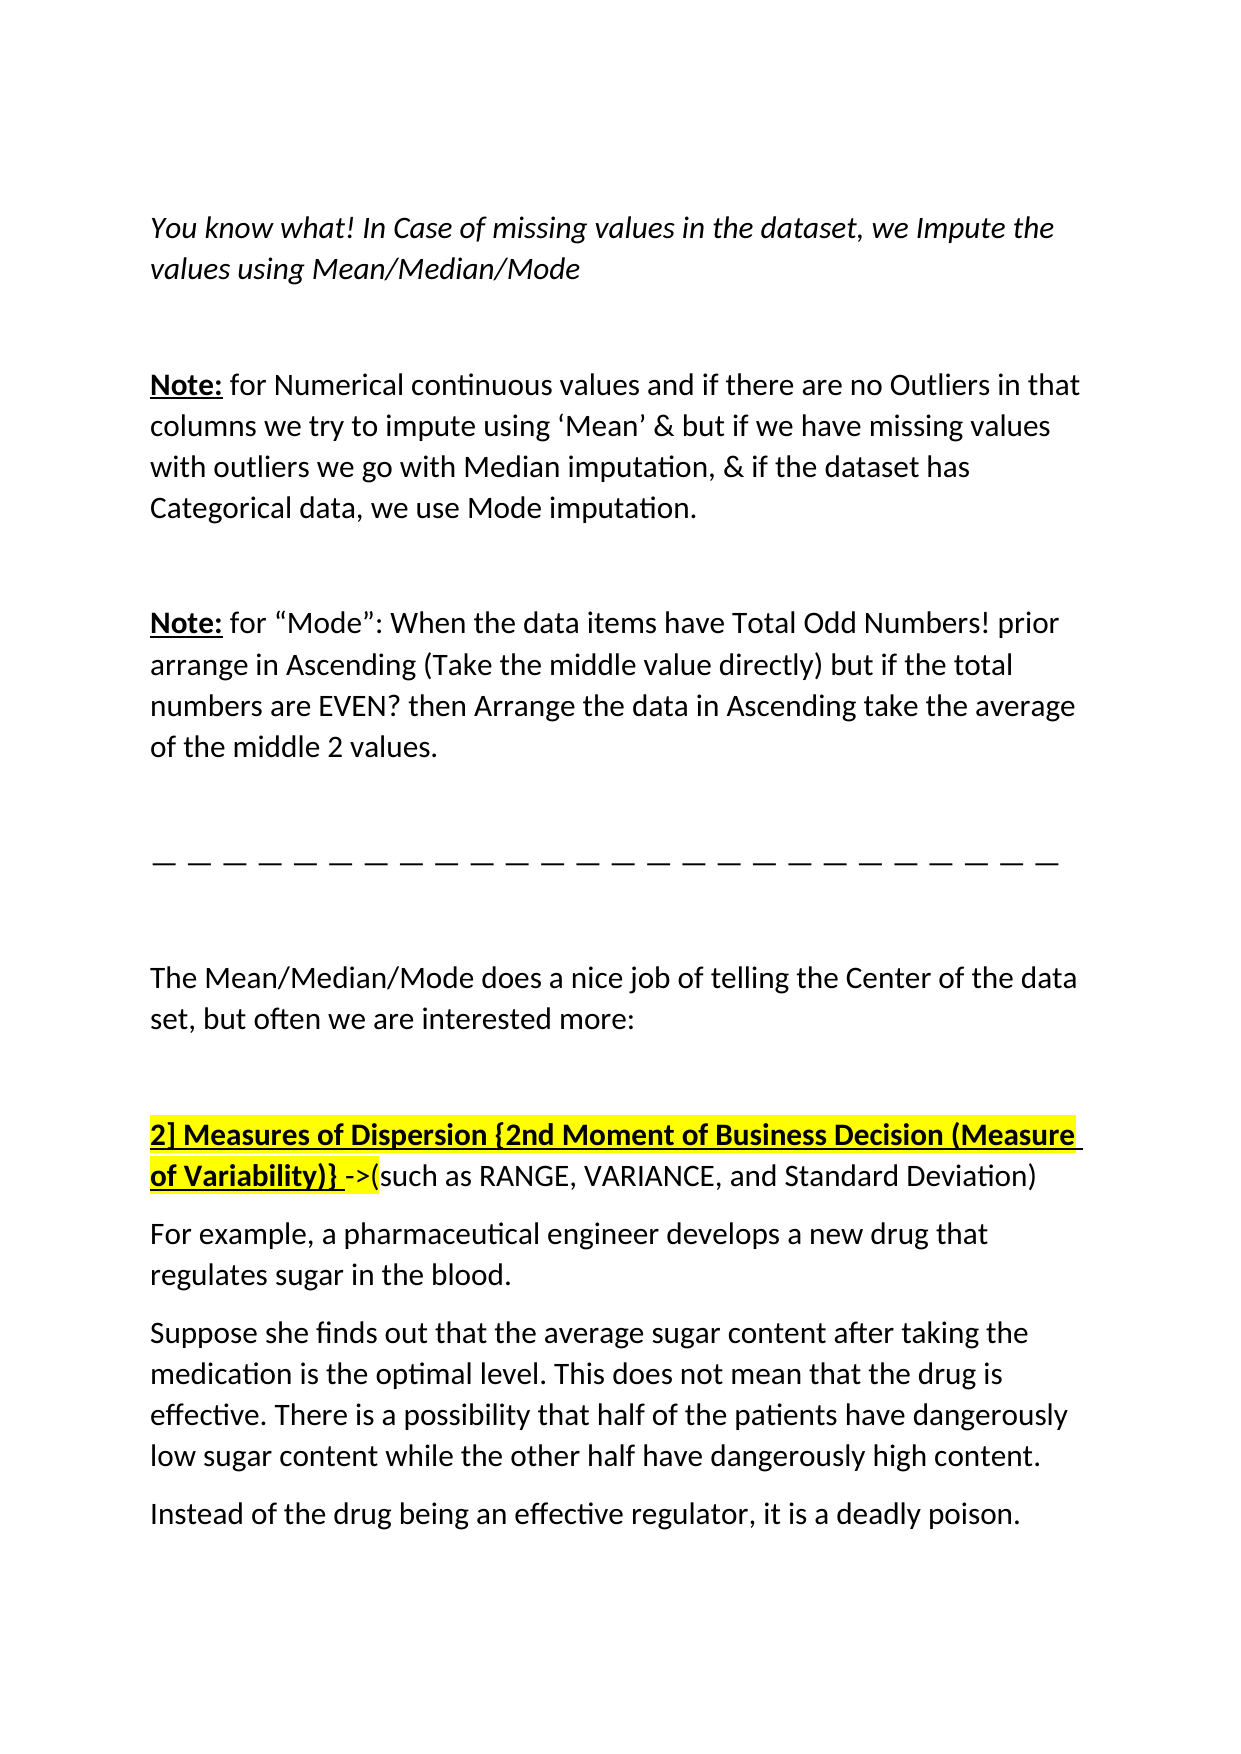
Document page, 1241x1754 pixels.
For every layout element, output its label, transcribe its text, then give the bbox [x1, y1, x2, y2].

text Note: for “Mode”: When the data items have Total Odd Numbers! prior arrange in Ascending (Take the middle value directly) but if the total numbers are EVEN? then Arrange the data in Ascending take the average of the middle 2 values. [150, 604, 1090, 765]
text Suppose she finds out that the average sugar content after taking the medication is the optimal level. This does not mean that the drug is effective. There is a possibility that half of the patients have dangerously low sugar content while the other half have dangerously high content. [150, 1313, 1090, 1474]
text Instead of the drug being an effective regulator, it is a deadly poison. [150, 1494, 1090, 1532]
text You know what! In Case of missing values in the dataset, we Impute the values using Mean/Median/Mode [150, 208, 1090, 287]
text The Mean/Median/Mode does a nice job of telling the Center of the data set, but often we are interested more: [150, 958, 1090, 1038]
text For example, a pharmaceutical engineer develops a new drug that regulates sugar in the blood. [150, 1214, 1090, 1293]
text Note: for Numerical continuous values and if there are no Outliers in that columns we try to impute using ‘Mean’ & but if we have missing values with outliers we go with Median imputation, & if the dataset has Categorical data, we use Mode imputation. [150, 364, 1090, 526]
text — — — — — — — — — — — — — — — — — — — — — — — — — — [150, 843, 1090, 881]
text 2] Measures of Dispersion {2nd Moment of Business Decision (Measure of Variability)} ->(such as RANGE, VARIANCE, and Standard Deviation) [150, 1115, 1090, 1194]
